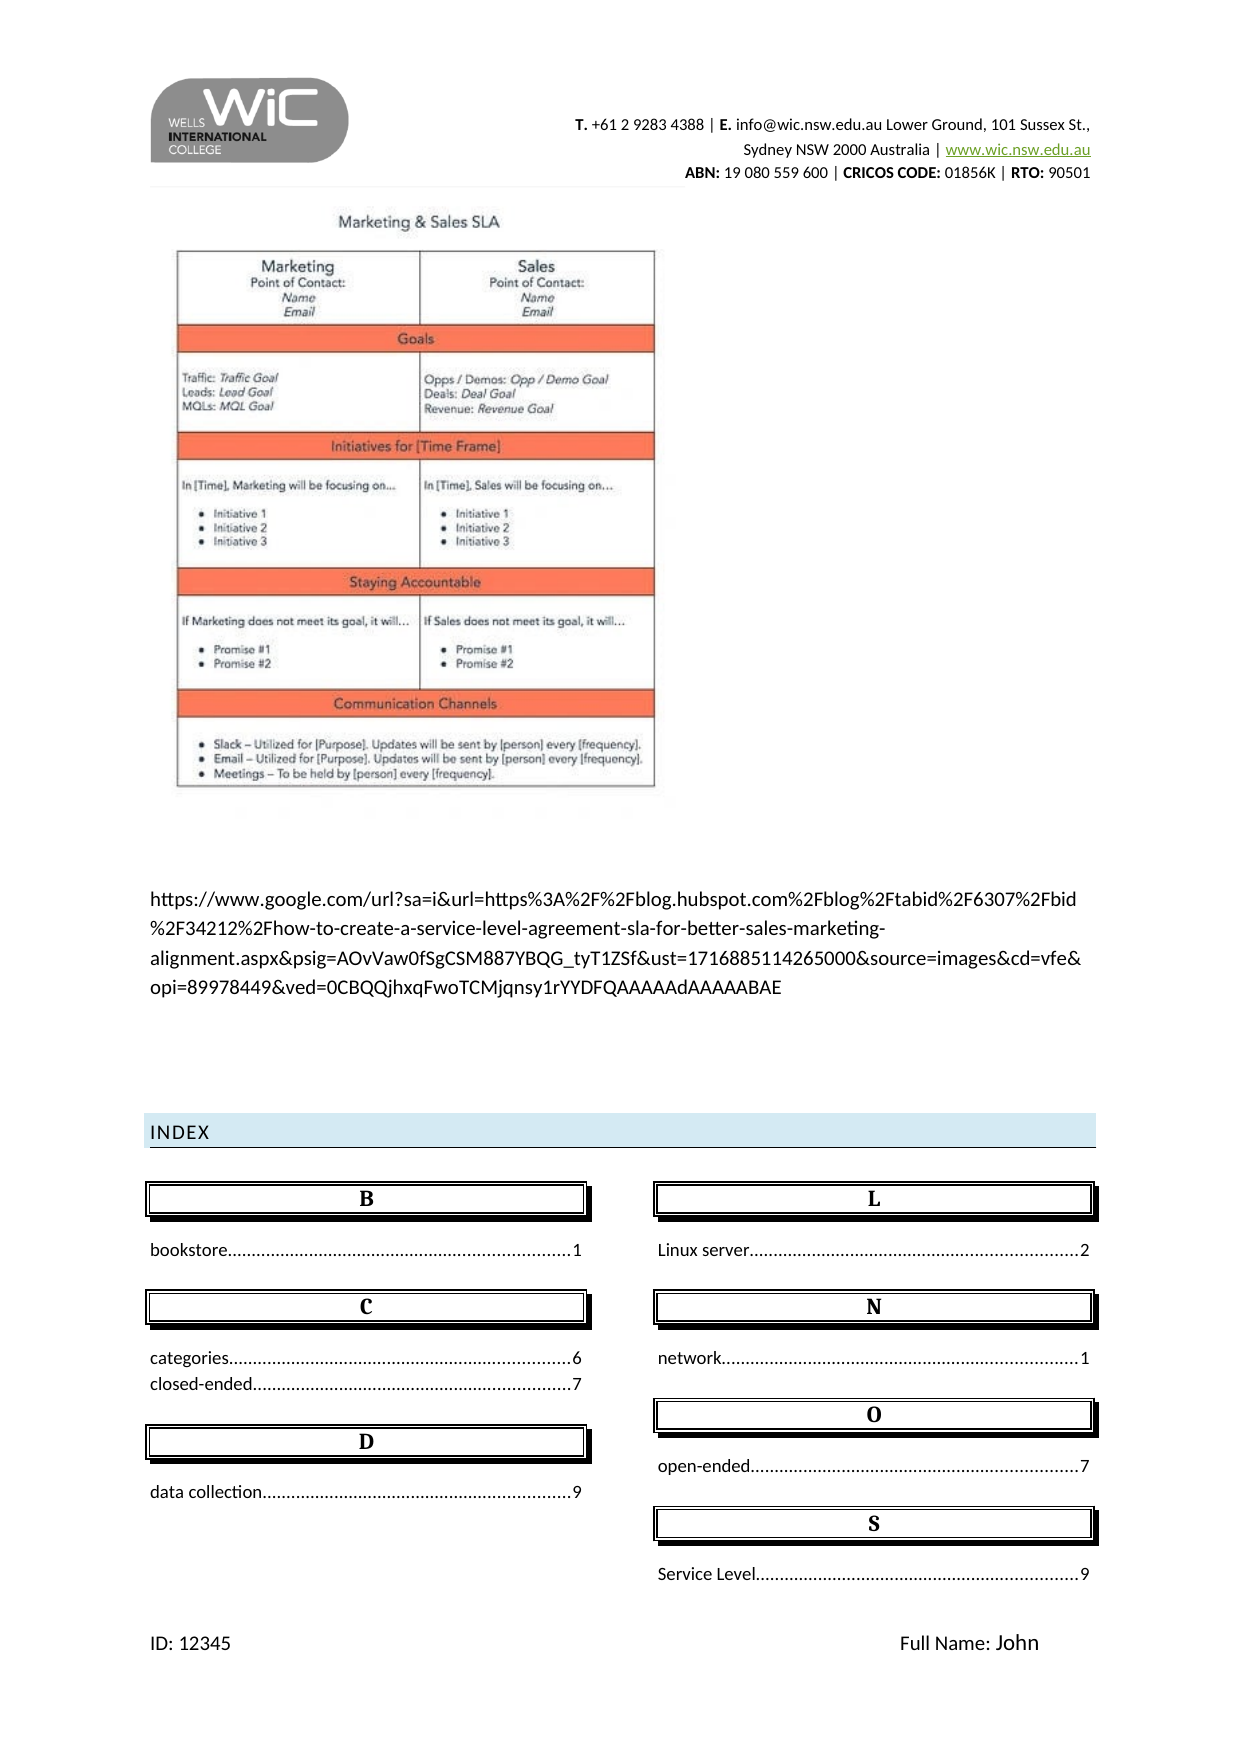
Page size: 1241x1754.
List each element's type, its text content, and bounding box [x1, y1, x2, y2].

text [150, 186, 1090, 999]
text data collection 9 [150, 1481, 583, 1503]
picture [150, 186, 686, 883]
subtitle Index [150, 1119, 1090, 1147]
text Linux server 2 [658, 1238, 1090, 1261]
text open-ended 7 [658, 1454, 1090, 1477]
text network 1 [658, 1346, 1090, 1369]
text Service Level 9 [658, 1562, 1090, 1585]
text categories 6 [150, 1346, 583, 1369]
text bookstore 1 [150, 1238, 583, 1261]
text closed-ended 7 [150, 1372, 583, 1395]
